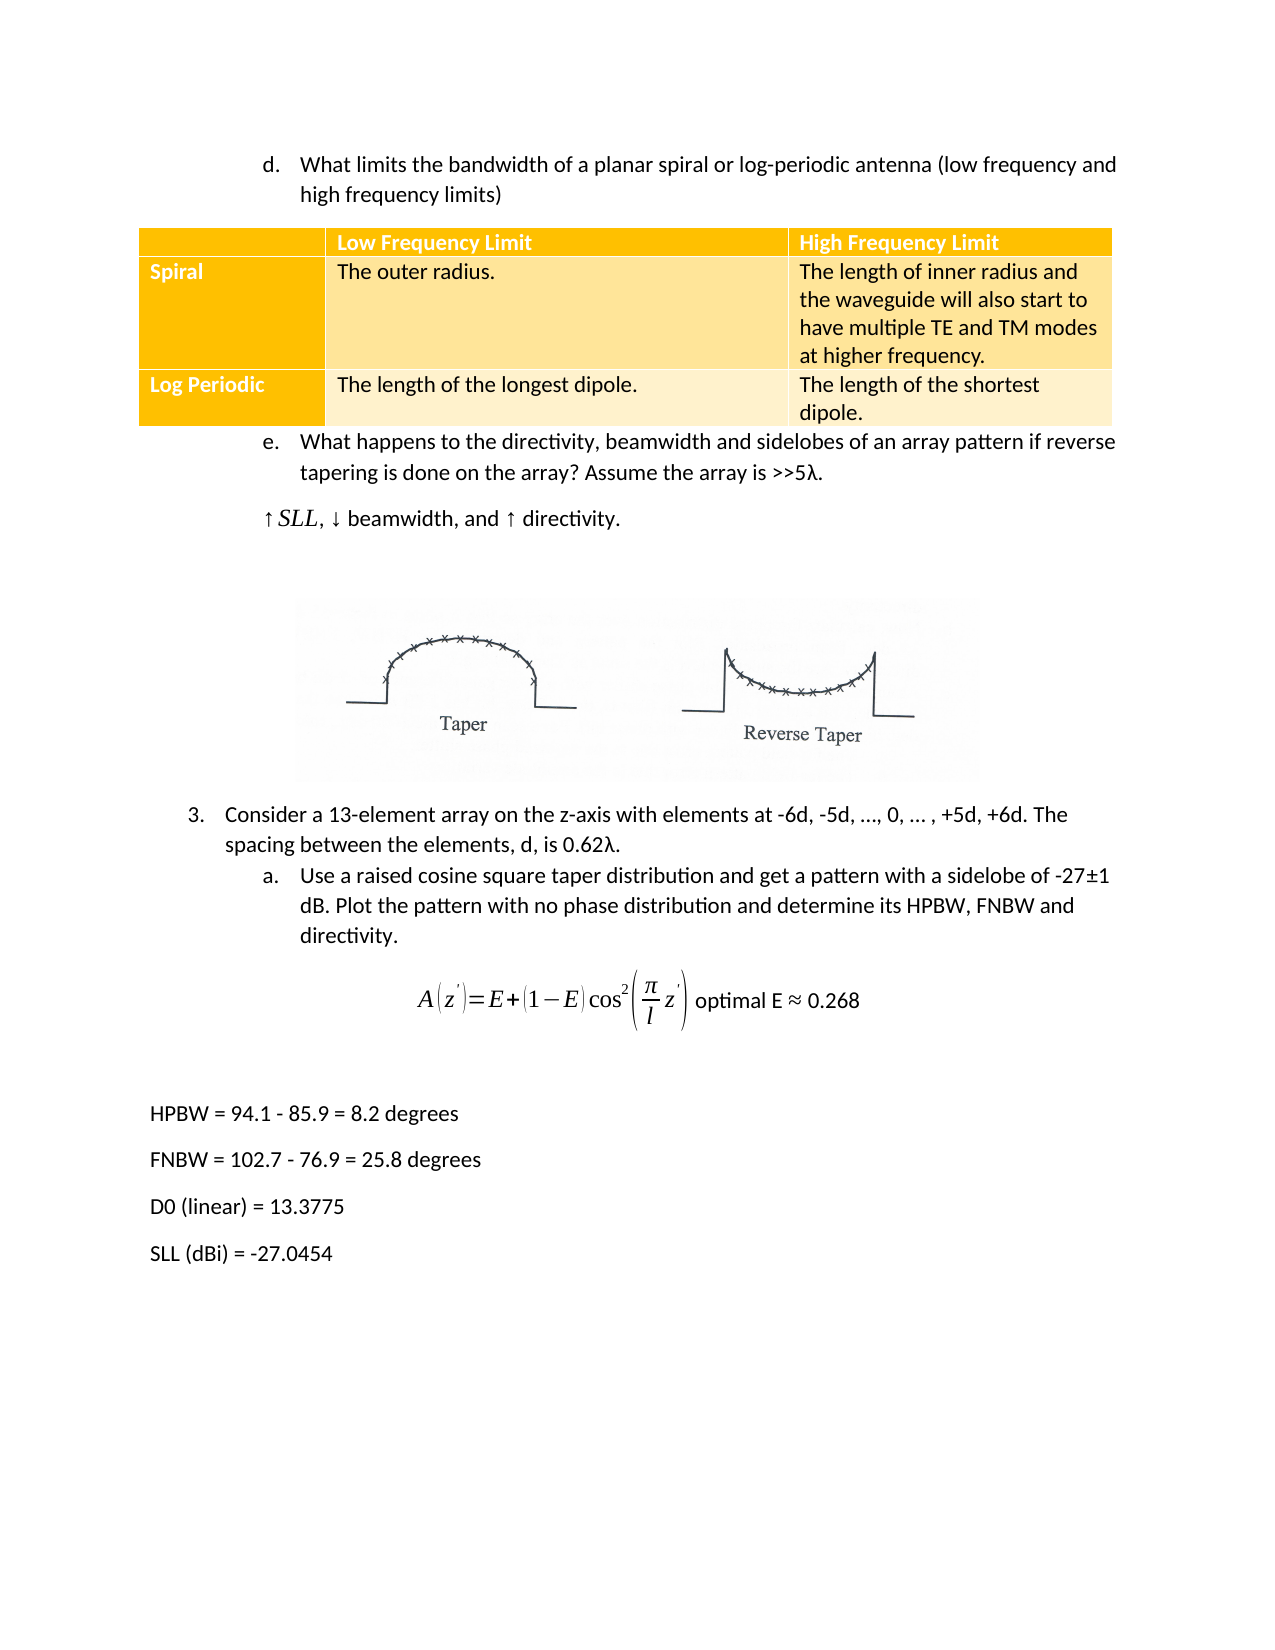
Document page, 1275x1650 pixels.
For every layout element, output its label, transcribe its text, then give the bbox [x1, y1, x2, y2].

table_cell The length of the longest dipole. [326, 370, 788, 426]
table_header High Frequency Limit [789, 228, 1112, 256]
table_cell Log Periodic [139, 370, 325, 426]
table_cell Spiral [139, 257, 325, 369]
list What happens to the directivity, beamwidth and sidelobes of an array pattern if reverse tapering is done on the array? Assume the array is >>5λ. [262, 427, 1125, 486]
table_header [139, 228, 325, 256]
table_cell The length of the shortest dipole. [789, 370, 1112, 426]
table_cell The outer radius. [326, 257, 788, 369]
text , beamwidth, and directivity. [262, 504, 1125, 532]
table_header Low Frequency Limit [326, 228, 788, 256]
list What limits the bandwidth of a planar spiral or log-periodic antenna (low frequency and high frequency limits) [262, 150, 1125, 208]
text FNBW = 102.7 - 76.9 = 25.8 degrees [150, 1146, 1125, 1174]
list Consider a 13-element array on the z-axis with elements at -6d, -5d, …, 0, … , +5d, +6d. The spacing between the elements, d, is 0.62λ. [187, 800, 1125, 858]
list Use a raised cosine square taper distribution and get a pattern with a sidelobe of -27±1 dB. Plot the pattern with no phase distribution and determine its HPBW, FNBW and directivity. [262, 861, 1125, 949]
text SLL (dBi) = -27.0454 [150, 1239, 1125, 1267]
text HPBW = 94.1 - 85.9 = 8.2 degrees [150, 1099, 1125, 1127]
text optimal E 0.268 [150, 968, 1125, 1033]
text D0 (linear) = 13.3775 [150, 1192, 1125, 1221]
table_cell The length of inner radius and the waveguide will also start to have multiple TE and TM modes at higher frequency. [789, 257, 1112, 369]
